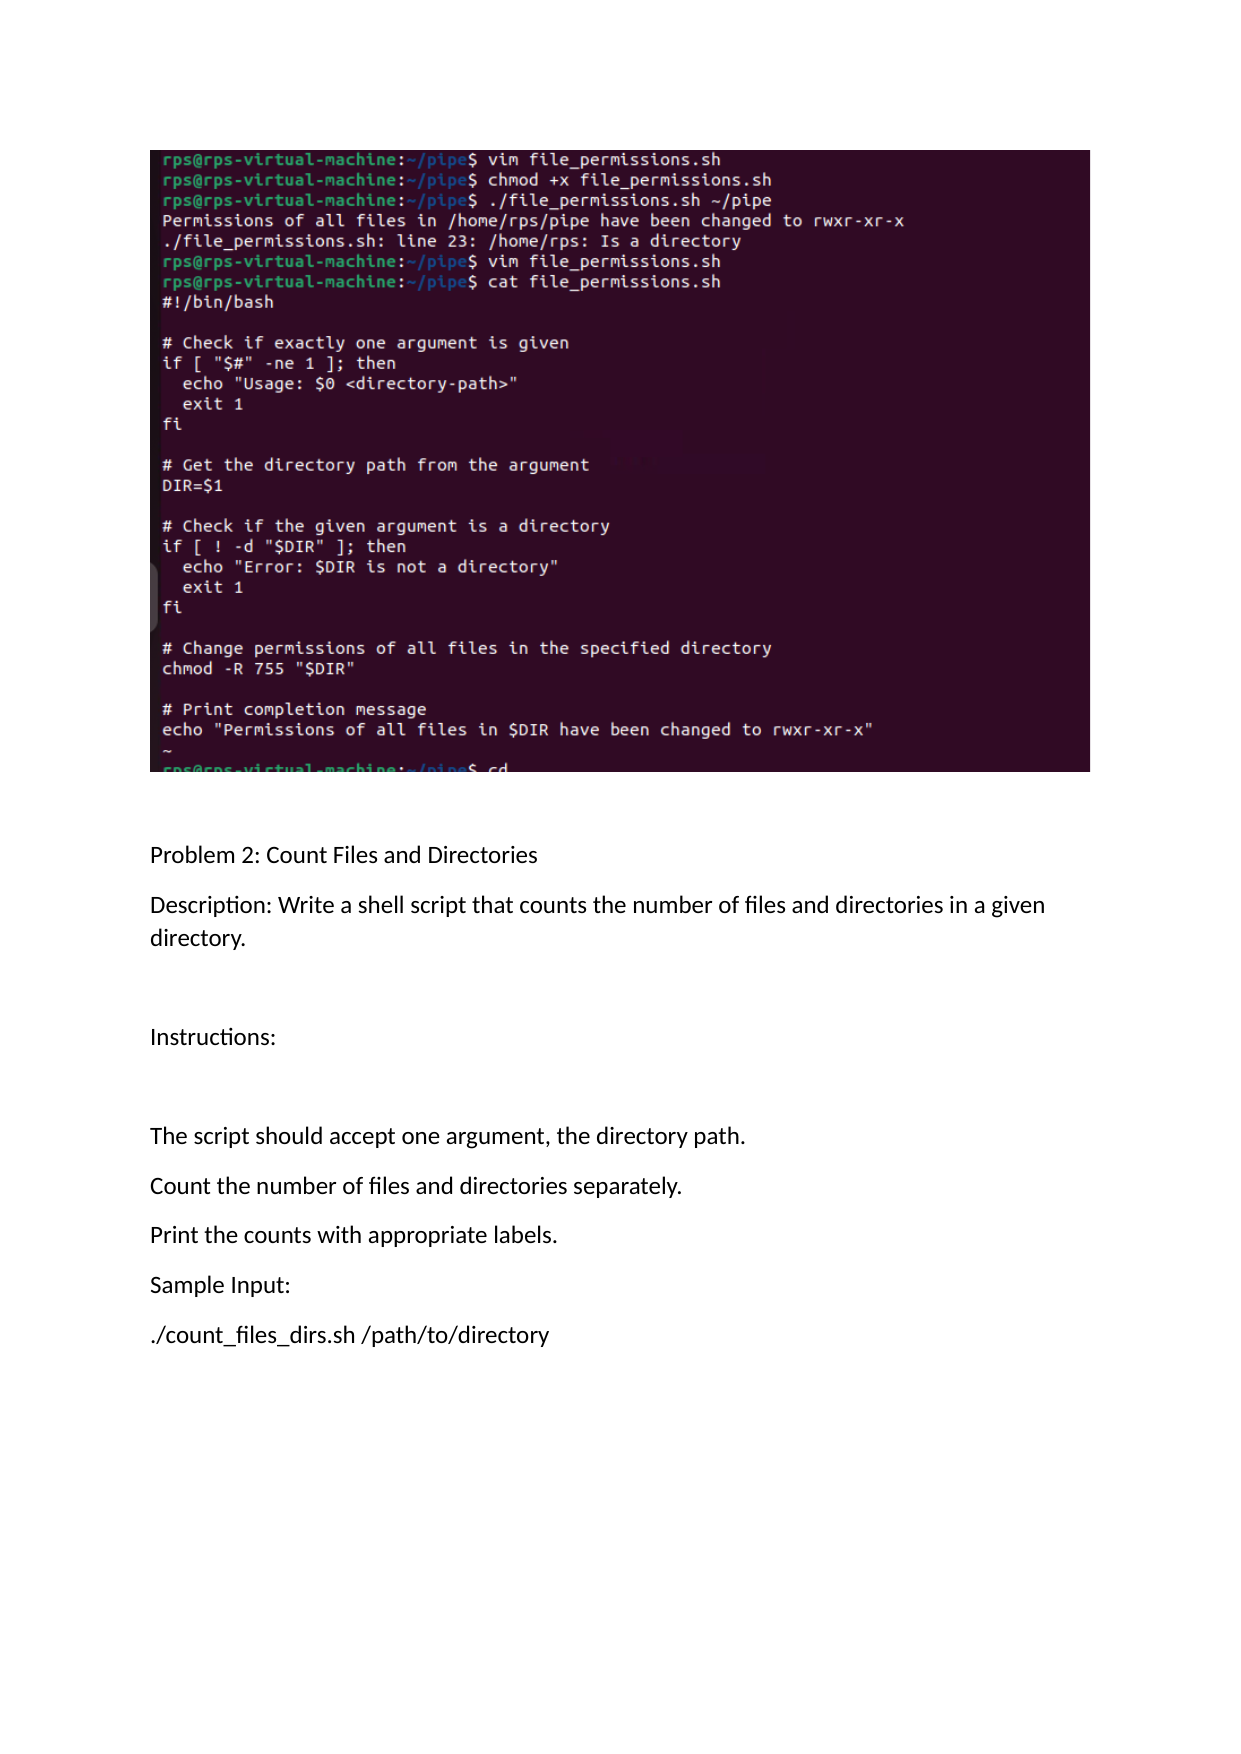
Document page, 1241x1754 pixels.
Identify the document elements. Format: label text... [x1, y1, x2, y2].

picture [150, 150, 1091, 772]
text Description: Write a shell script that counts the number of files and directories in a given directory. [150, 889, 1090, 953]
text The script should accept one argument, the directory path. [150, 1121, 1090, 1151]
text Instructions: [150, 1021, 1090, 1052]
text Sample Input: [150, 1269, 1090, 1300]
text Print the counts with appropriate labels. [150, 1220, 1090, 1250]
text Problem 2: Count Files and Directories [150, 840, 1090, 870]
text Count the number of files and directories separately. [150, 1170, 1090, 1201]
text ./count_files_dirs.sh /path/to/directory [150, 1319, 1090, 1349]
